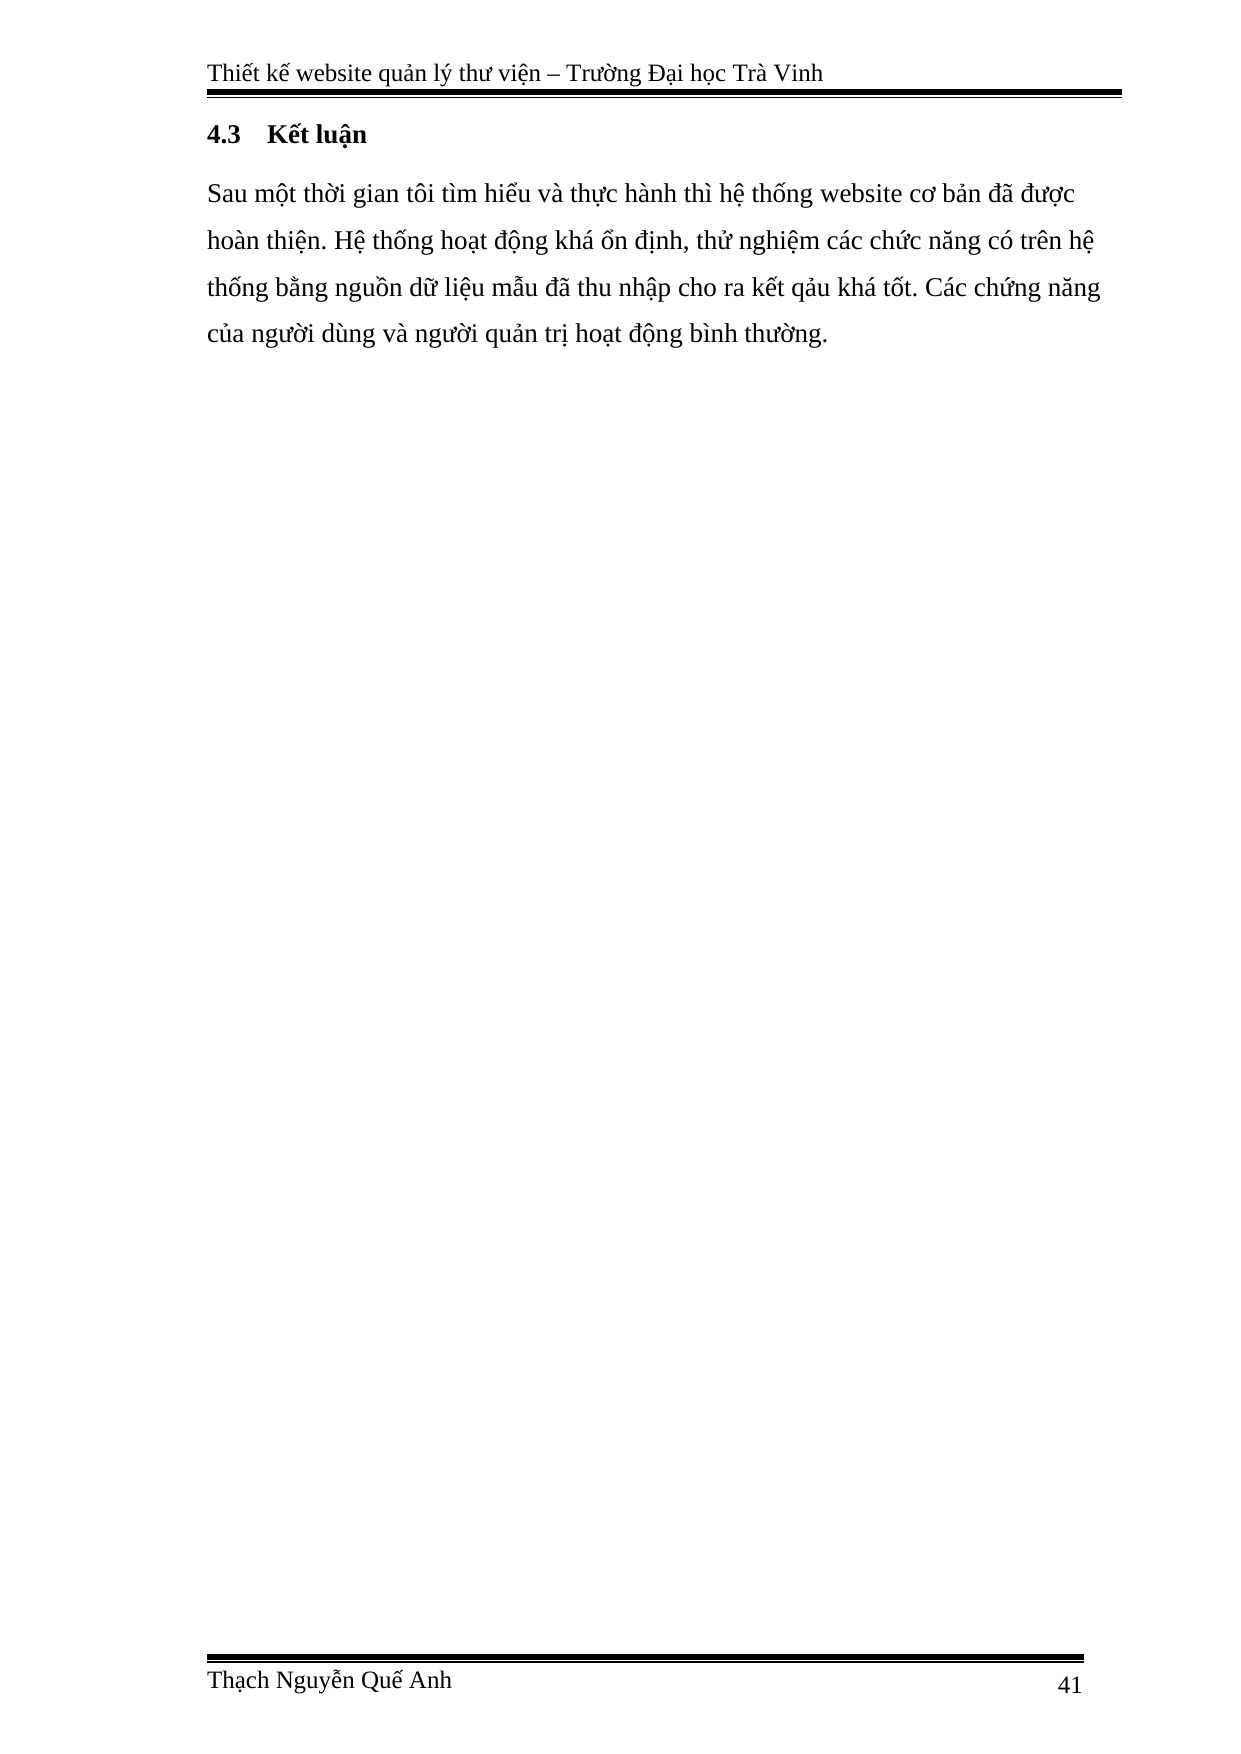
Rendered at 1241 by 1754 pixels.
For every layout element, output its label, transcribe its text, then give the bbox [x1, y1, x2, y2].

text Sau một thời gian tôi tìm hiểu và thực hành thì hệ thống website cơ bản đã được hoàn thiện. Hệ thống hoạt động khá ổn định, thử nghiệm các chức năng có trên hệ thống bằng nguồn dữ liệu mẫu đã thu nhập cho ra kết qảu khá tốt. Các chứng năng của người dùng và người quản trị hoạt động bình thường. [207, 177, 1122, 348]
subtitle 4.3 Kết luận [207, 118, 1122, 149]
